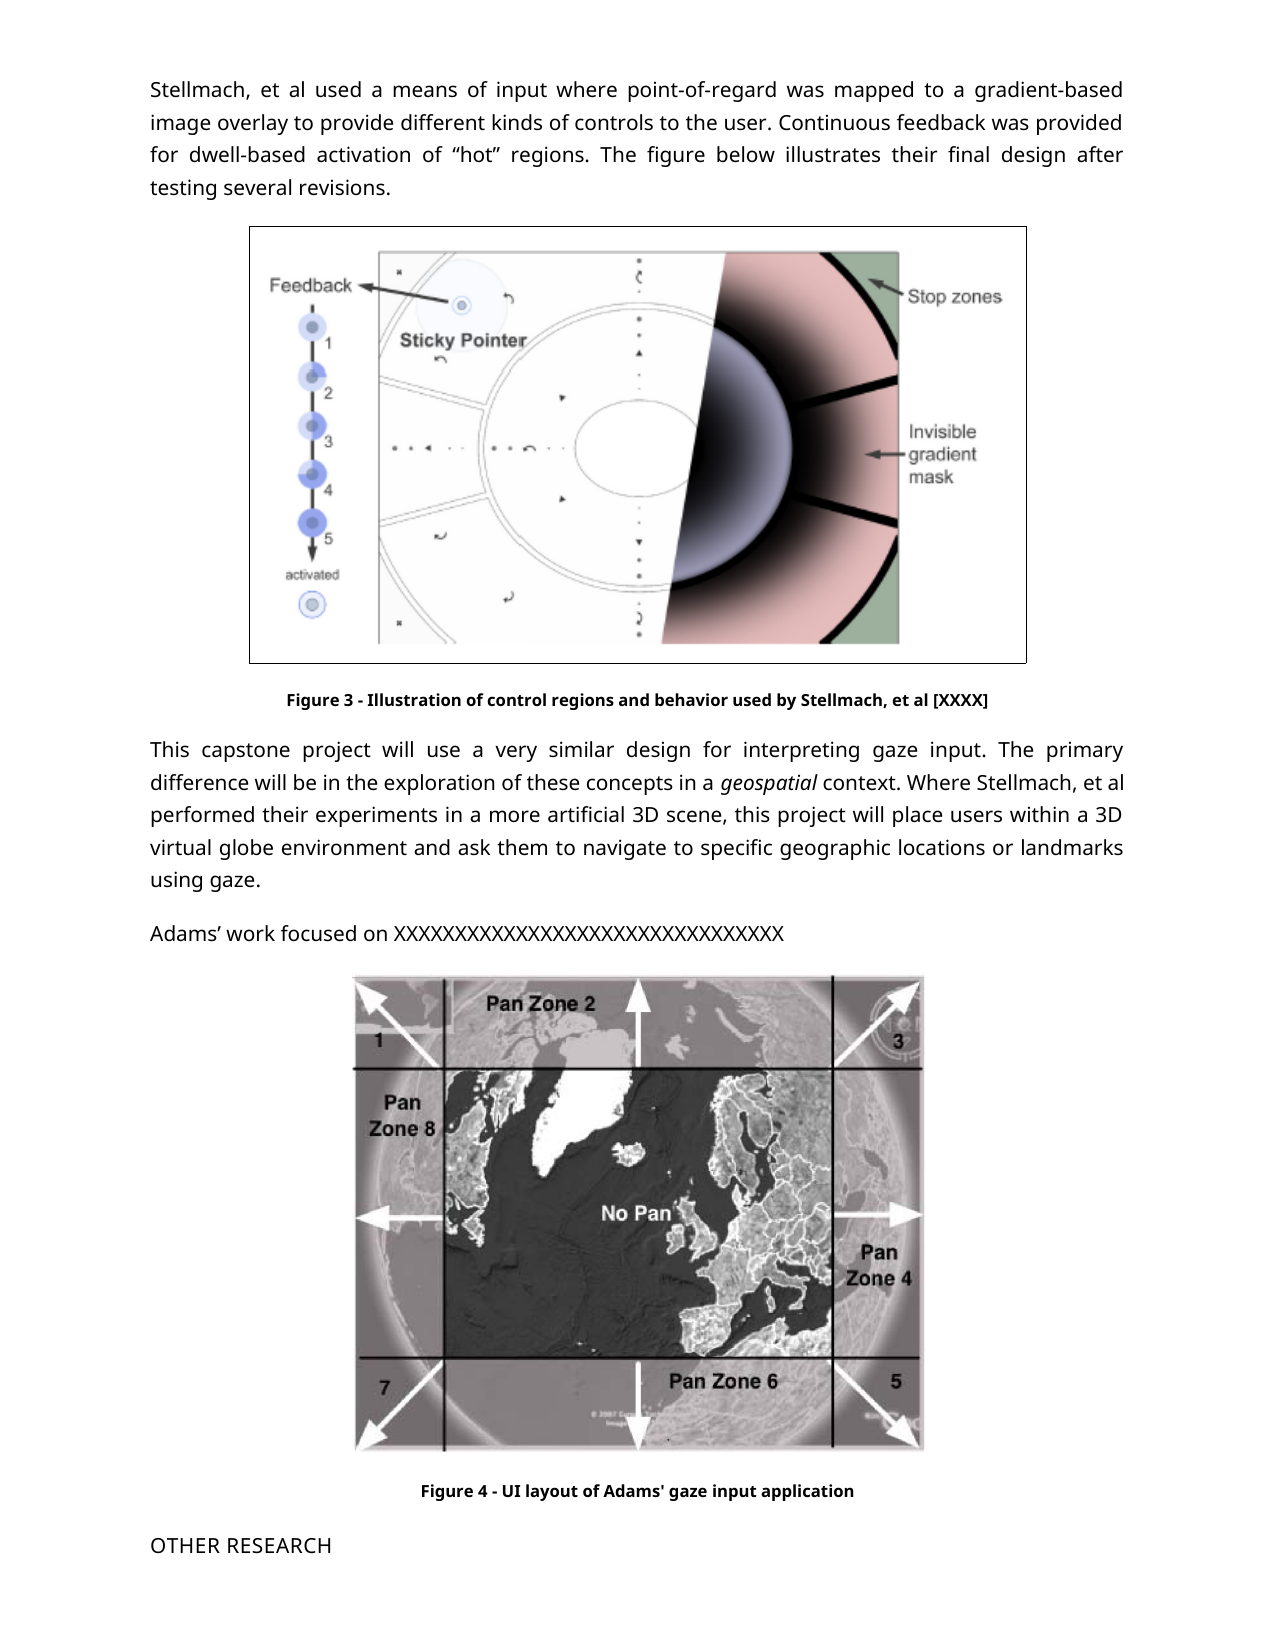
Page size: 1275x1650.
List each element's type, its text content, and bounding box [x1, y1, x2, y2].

picture [349, 972, 926, 1455]
picture [250, 227, 1026, 663]
text This capstone project will use a very similar design for interpreting gaze input. The primary difference will be in the exploration of these concepts in a geospatial context. Where Stellmach, et al performed their experiments in a more artificial 3D scene, this project will place users within a 3D virtual globe environment and ask them to navigate to specific geographic locations or landmarks using gaze. [150, 735, 1125, 894]
text Stellmach, et al used a means of input where point-of-regard was mapped to a gradient-based image overlay to provide different kinds of controls to the user. Continuous feedback was provided for dwell-based activation of “hot” regions. The figure below illustrates their final design after testing several revisions. [150, 75, 1125, 201]
subtitle Other Research [150, 1531, 1125, 1559]
text Figure 3 - Illustration of control regions and behavior used by Stellmach, et al [XXXX] [150, 688, 1125, 711]
text Adams’ work focused on XXXXXXXXXXXXXXXXXXXXXXXXXXXXXXXX [150, 919, 1125, 947]
